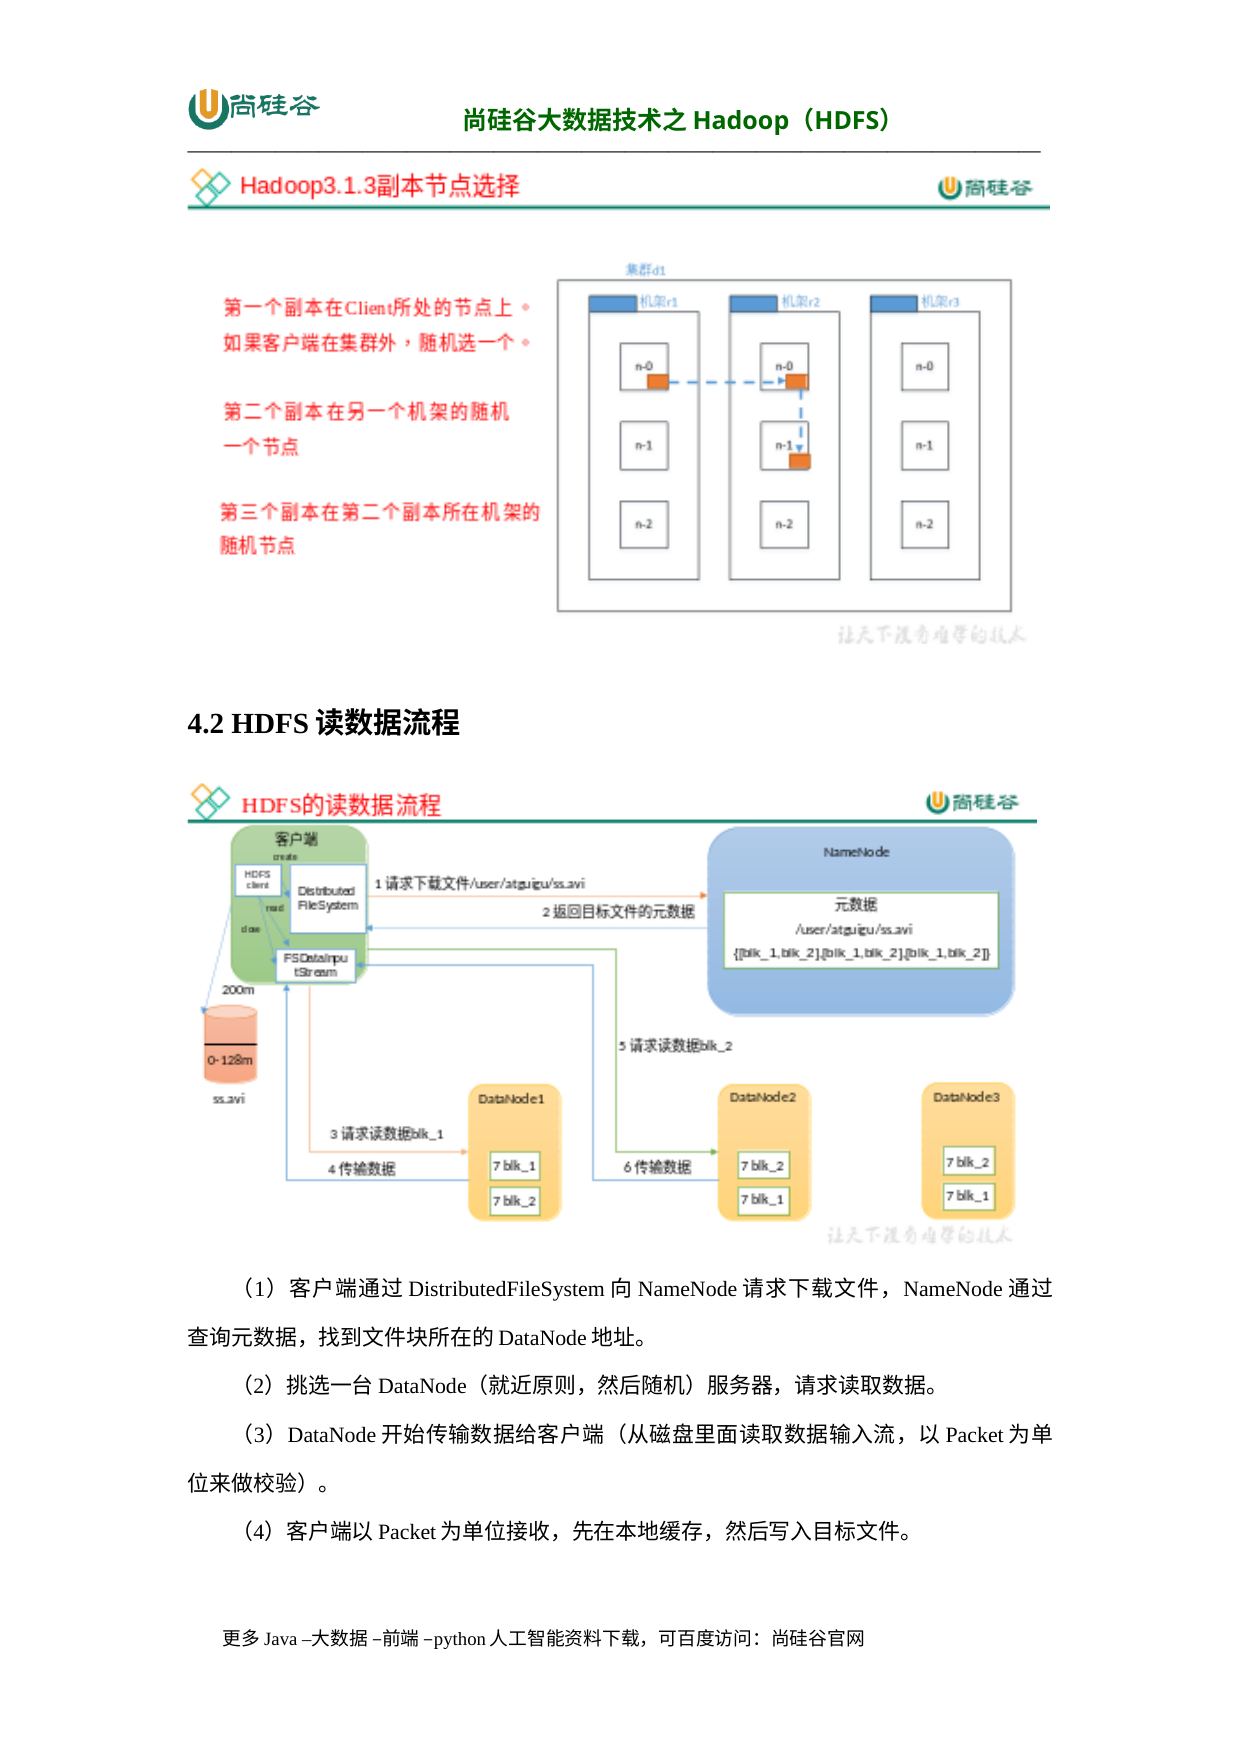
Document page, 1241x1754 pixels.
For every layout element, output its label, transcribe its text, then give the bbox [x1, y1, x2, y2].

list （2）挑选一台DataNode（就近原则，然后随机）服务器，请求读取数据。 [187, 1368, 1053, 1401]
picture [187, 88, 320, 130]
list （3）DataNode开始传输数据给客户端（从磁盘里面读取数据输入流，以Packet为单位来做校验）。 [187, 1416, 1053, 1498]
list （1）客户端通过DistributedFileSystem向NameNode请求下载文件，NameNode通过查询元数据，找到文件块所在的DataNode地址。 [187, 1271, 1053, 1352]
subtitle 4.2 HDFS读数据流程 [187, 688, 1053, 753]
list （4）客户端以Packet为单位接收，先在本地缓存，然后写入目标文件。 [187, 1513, 1053, 1546]
